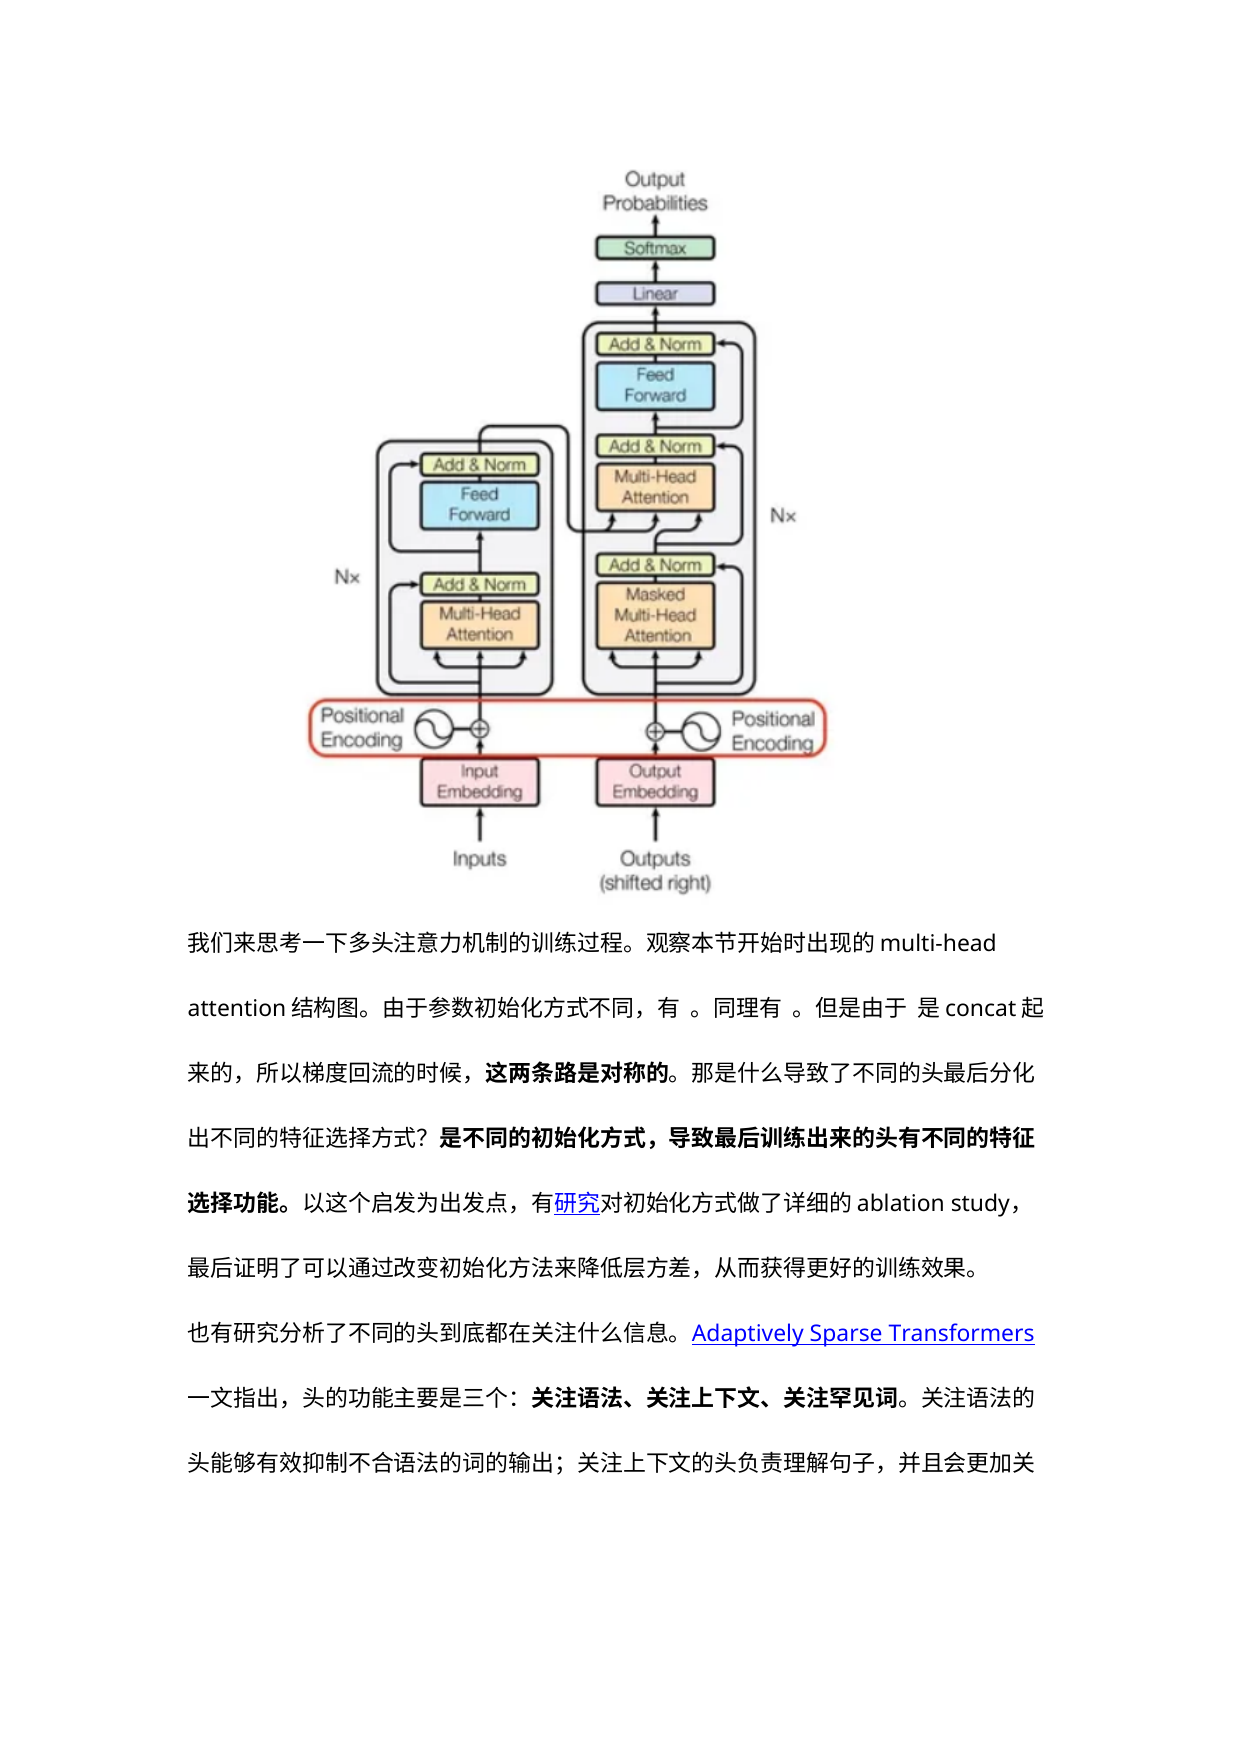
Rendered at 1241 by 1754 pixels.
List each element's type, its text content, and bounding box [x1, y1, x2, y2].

text 我们来思考一下多头注意力机制的训练过程。观察本节开始时出现的multi-head attention结构图。由于参数初始化方式不同，有 。同理有 。但是由于 是concat起来的，所以梯度回流的时候，这两条路是对称的。那是什么导致了不同的头最后分化出不同的特征选择方式？是不同的初始化方式，导致最后训练出来的头有不同的特征选择功能。以这个启发为出发点，有研究对初始化方式做了详细的ablation study，最后证明了可以通过改变初始化方法来降低层方差，从而获得更好的训练效果。 [187, 909, 1053, 1299]
picture [187, 164, 889, 907]
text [187, 1299, 1053, 1494]
